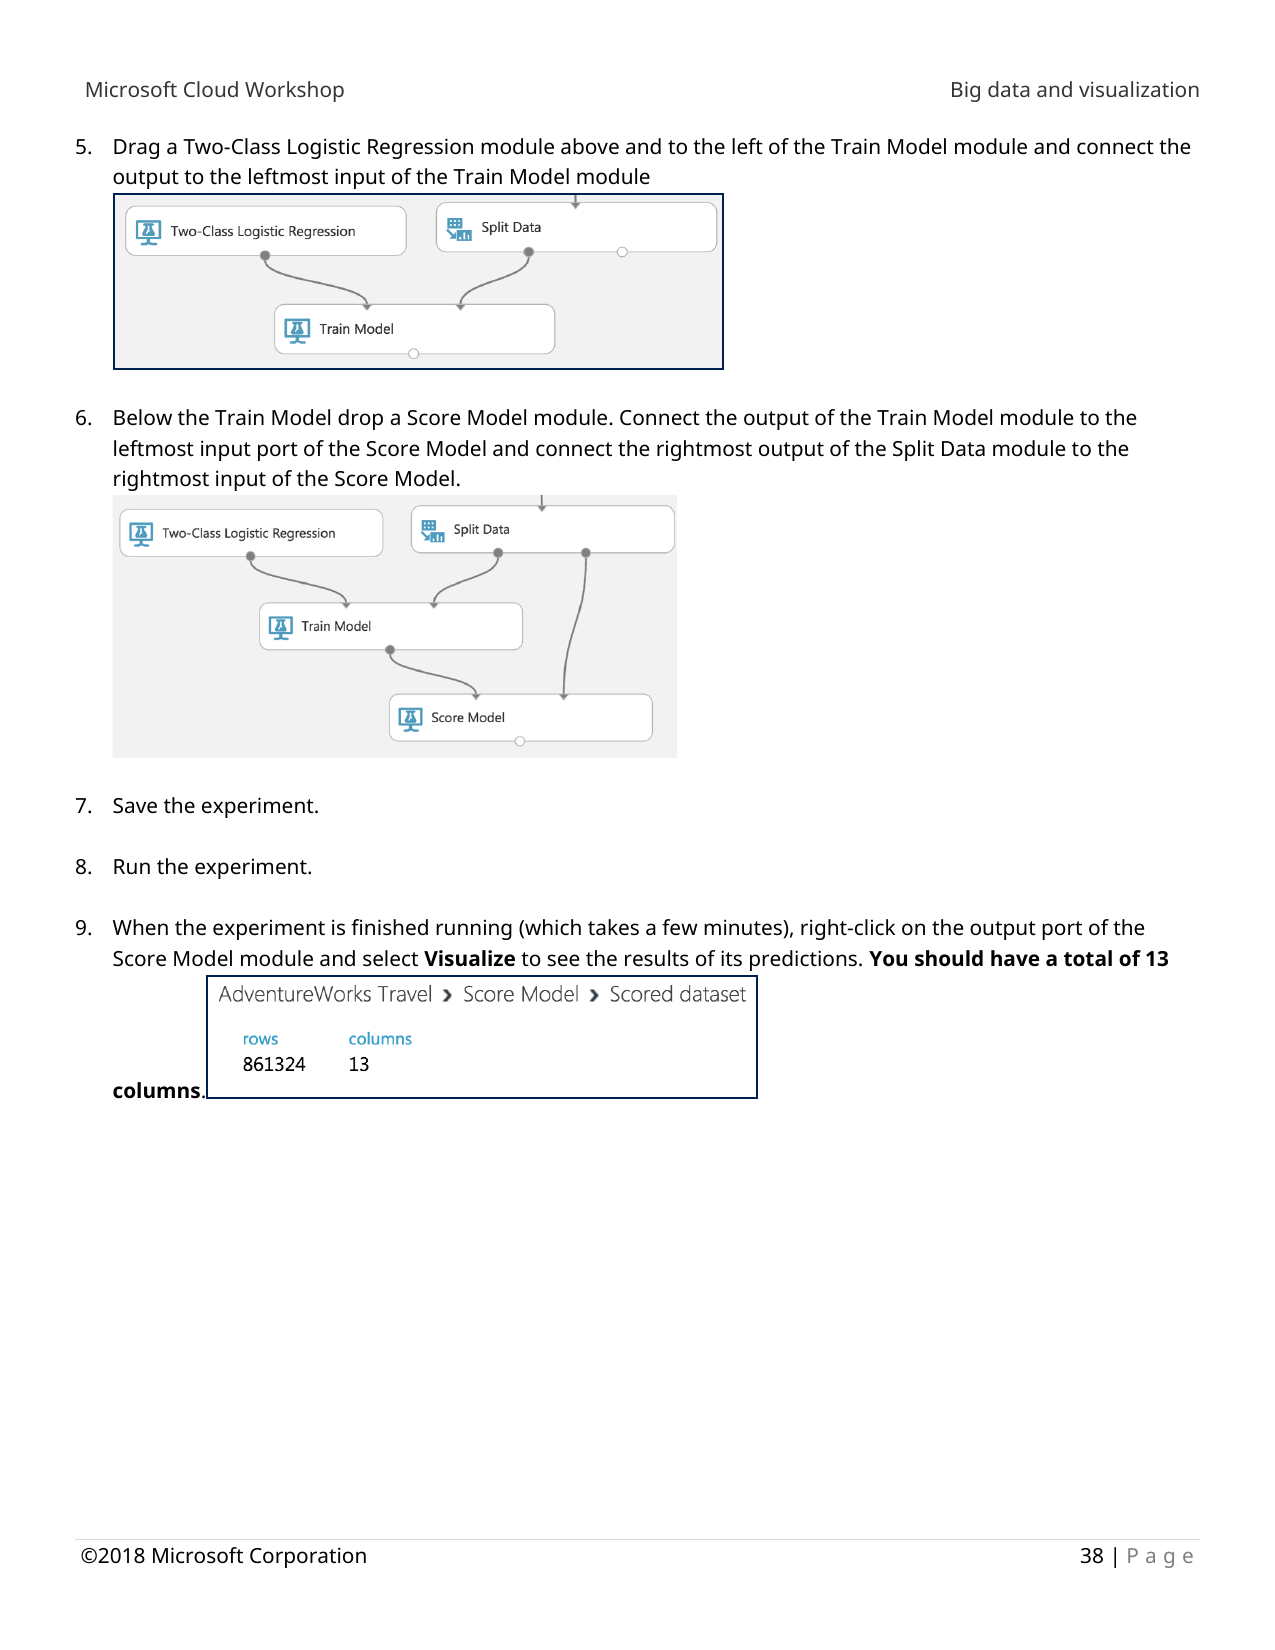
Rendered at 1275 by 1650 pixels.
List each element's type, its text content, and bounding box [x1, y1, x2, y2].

picture [208, 977, 756, 1097]
picture [112, 495, 677, 758]
list Below the Train Model drop a Score Model module. Connect the output of the Train Model module to the leftmost input port of the Score Model and connect the rightmost output of the Split Data module to the rightmost input of the Score Model. [75, 403, 1200, 493]
list Save the experiment. [75, 791, 1200, 819]
list Run the experiment. [75, 852, 1200, 881]
picture [115, 195, 722, 368]
